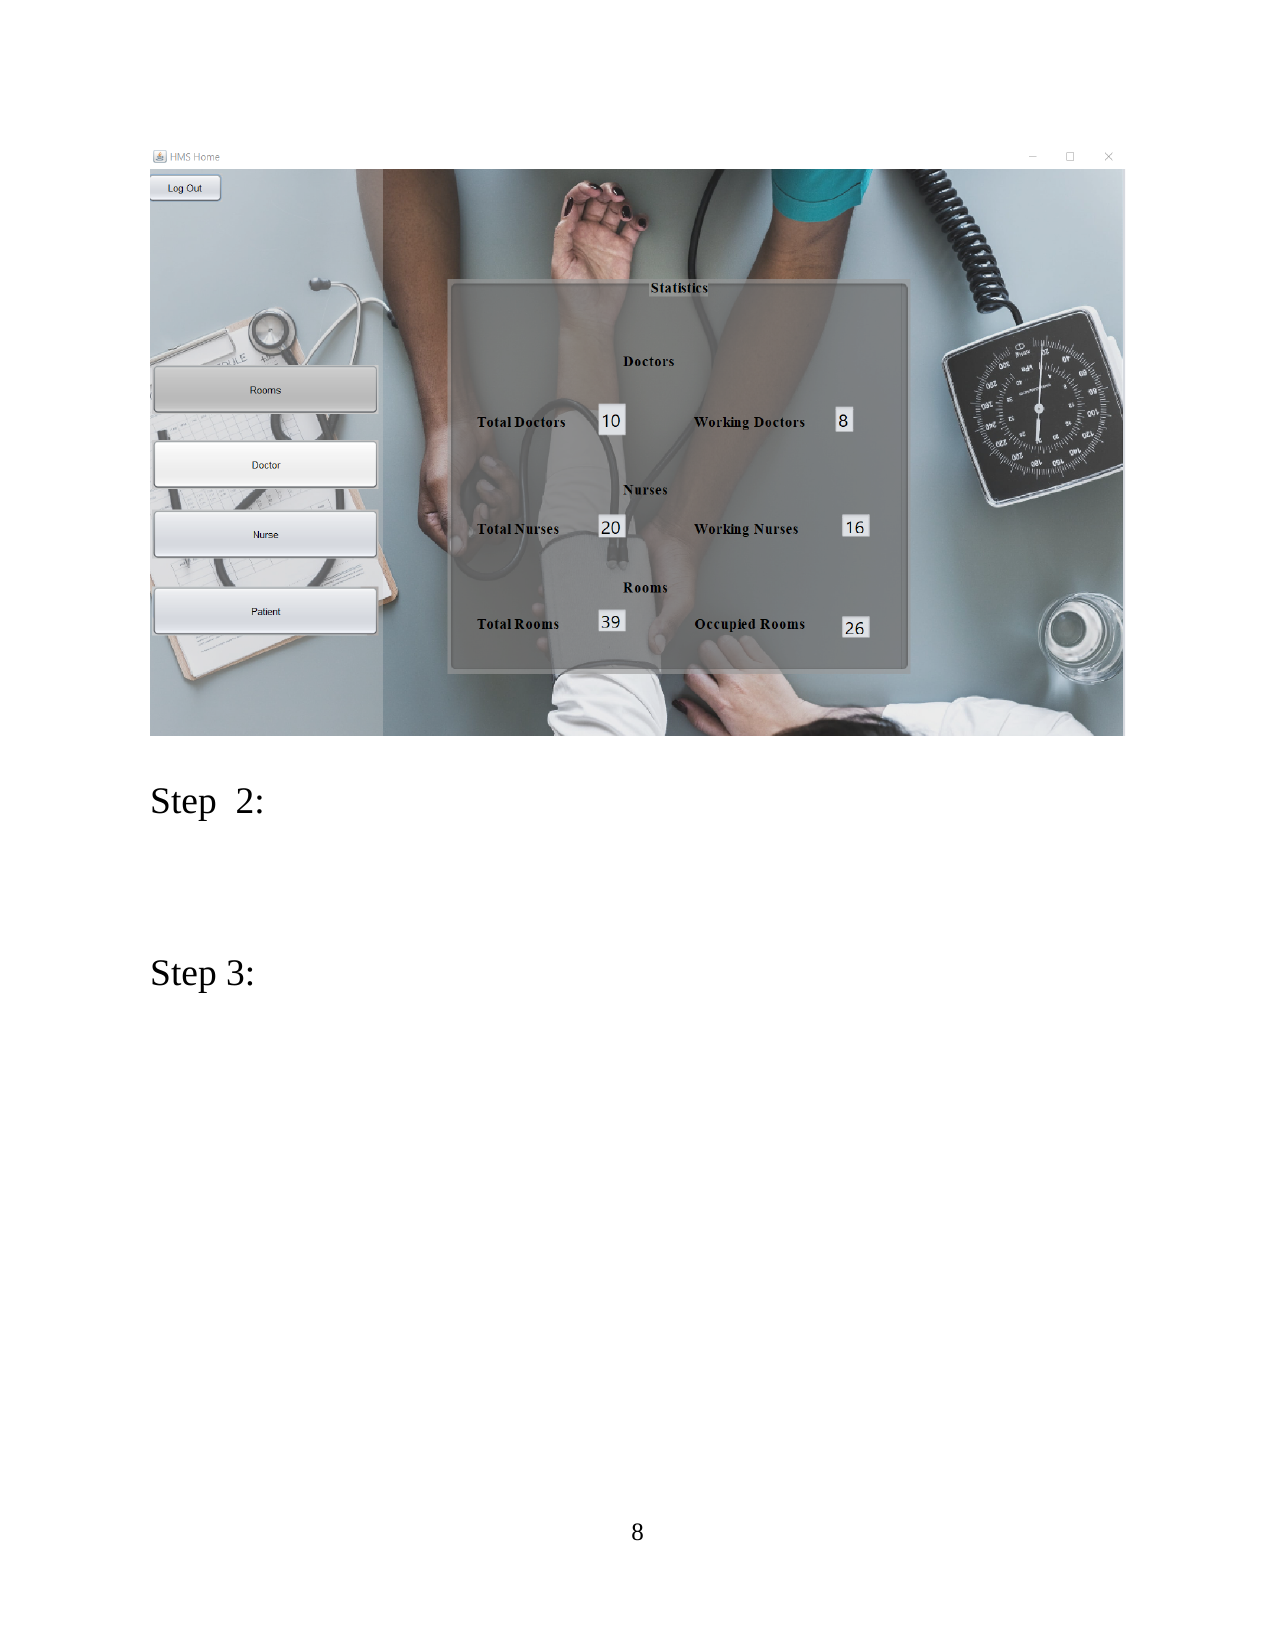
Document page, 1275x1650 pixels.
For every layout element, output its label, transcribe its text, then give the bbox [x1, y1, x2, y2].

text Step 2: [150, 778, 1125, 821]
text Step 3: [150, 951, 1125, 994]
picture [150, 150, 1125, 736]
